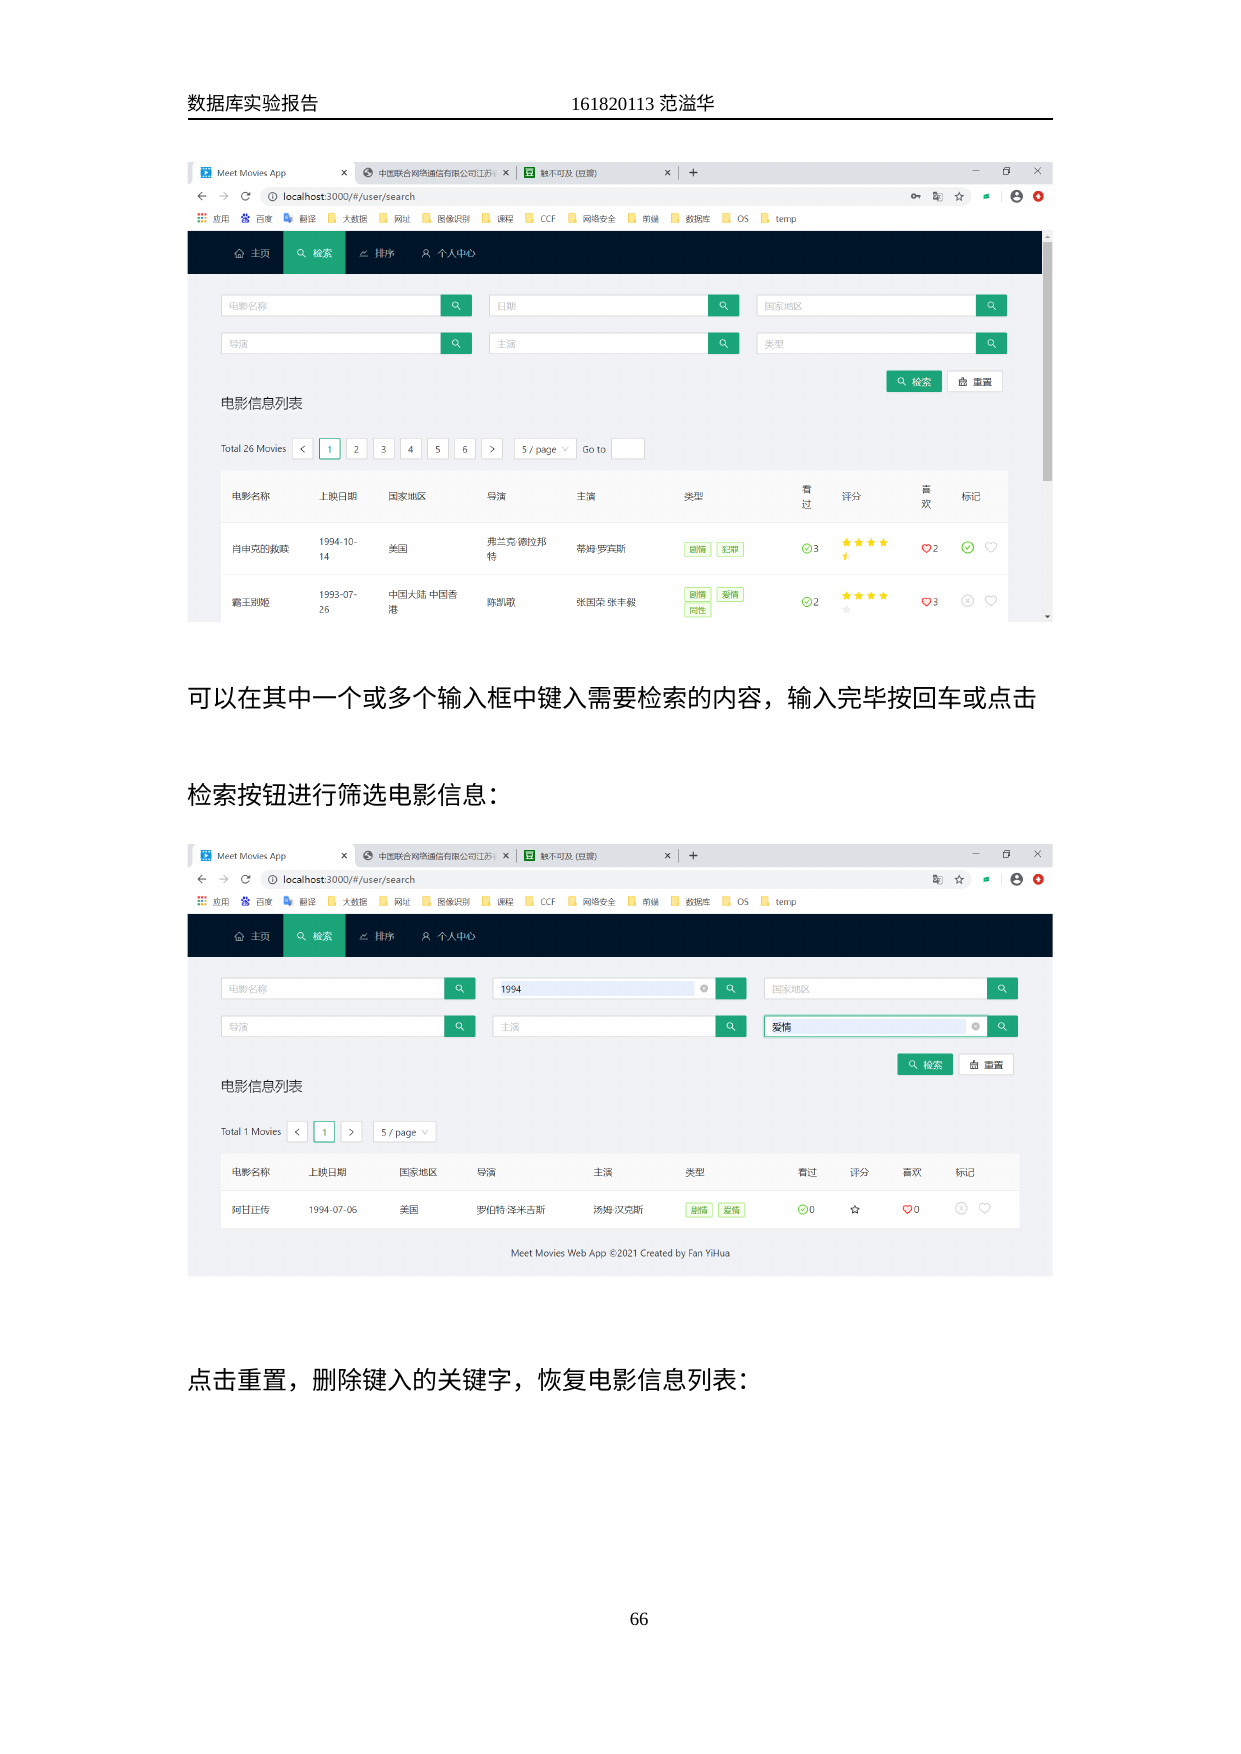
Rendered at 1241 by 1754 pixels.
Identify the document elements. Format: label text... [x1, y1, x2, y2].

text 点击重置，删除键入的关键字，恢复电影信息列表： [187, 1346, 1053, 1411]
picture [187, 162, 1053, 622]
picture [187, 844, 1053, 1305]
text 可以在其中一个或多个输入框中键入需要检索的内容，输入完毕按回车或点击检索按钮进行筛选电影信息： [187, 664, 1053, 826]
